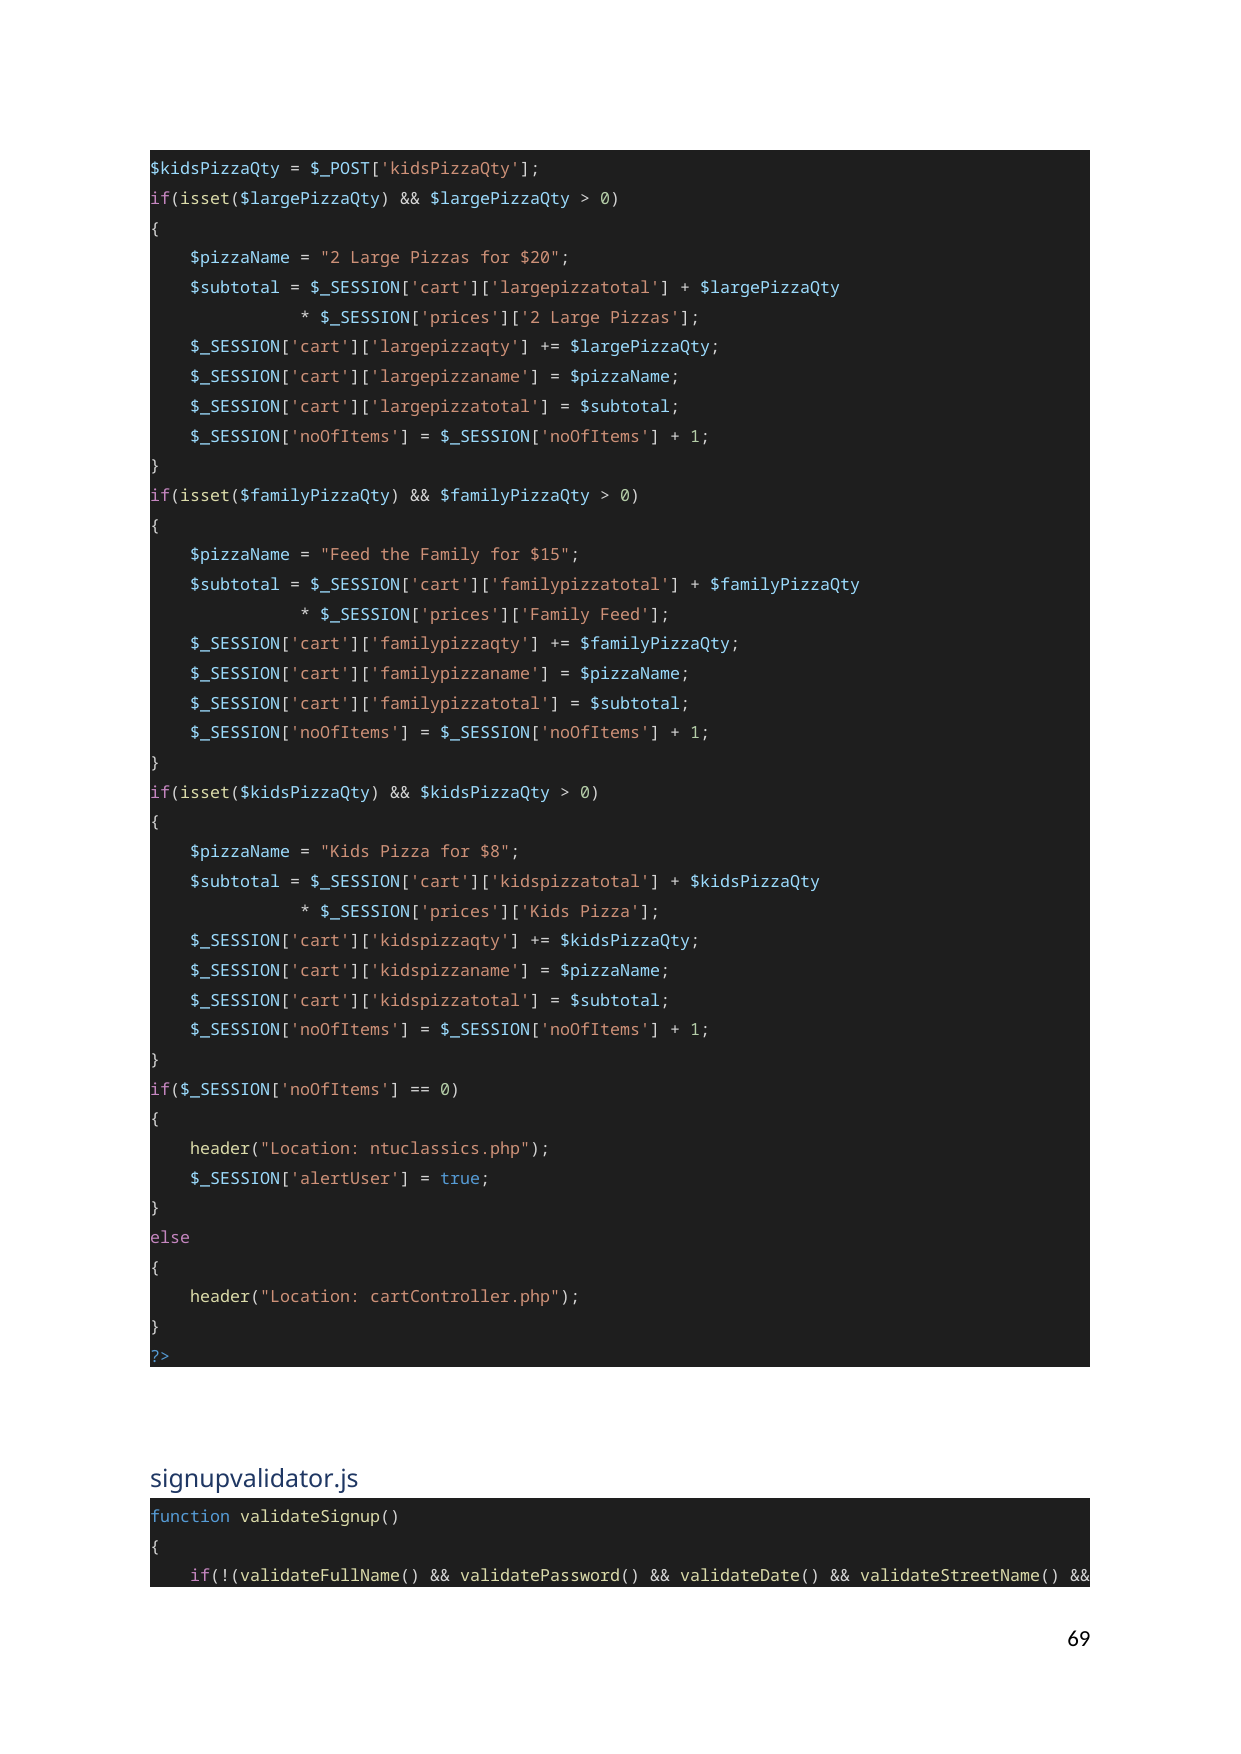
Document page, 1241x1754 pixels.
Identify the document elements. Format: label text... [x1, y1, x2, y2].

text header("Location: ntuclassics.php"); [150, 1130, 1090, 1159]
text $pizzaName = "Kids Pizza for $8"; [150, 833, 1090, 862]
text } [150, 1189, 1090, 1219]
text $_SESSION['cart']['largepizzatotal'] = $subtotal; [150, 387, 1090, 417]
text $_SESSION['noOfItems'] = $_SESSION['noOfItems'] + 1; [150, 1011, 1090, 1041]
text $kidsPizzaQty = $_POST['kidsPizzaQty']; [150, 150, 1090, 180]
text $_SESSION['cart']['familypizzatotal'] = $subtotal; [150, 684, 1090, 714]
text $_SESSION['cart']['largepizzaqty'] += $largePizzaQty; [150, 328, 1090, 358]
text ?> [150, 1337, 1090, 1367]
text function validateSignup() [150, 1498, 1090, 1527]
text $_SESSION['cart']['kidspizzaqty'] += $kidsPizzaQty; [150, 922, 1090, 952]
text * $_SESSION['prices']['Family Feed']; [150, 595, 1090, 625]
text $subtotal = $_SESSION['cart']['familypizzatotal'] + $familyPizzaQty [150, 566, 1090, 595]
text } [150, 447, 1090, 477]
text { [150, 209, 1090, 239]
text { [150, 803, 1090, 833]
subtitle signupvalidator.js [150, 1461, 1090, 1495]
text header("Location: cartController.php"); [150, 1278, 1090, 1308]
text $subtotal = $_SESSION['cart']['largepizzatotal'] + $largePizzaQty [150, 269, 1090, 298]
text $_SESSION['noOfItems'] = $_SESSION['noOfItems'] + 1; [150, 417, 1090, 447]
text $pizzaName = "2 Large Pizzas for $20"; [150, 239, 1090, 269]
text $_SESSION['cart']['kidspizzaname'] = $pizzaName; [150, 952, 1090, 981]
text if($_SESSION['noOfItems'] == 0) [150, 1070, 1090, 1100]
text { [150, 506, 1090, 536]
text * $_SESSION['prices']['2 Large Pizzas']; [150, 298, 1090, 328]
text } [150, 744, 1090, 773]
text $subtotal = $_SESSION['cart']['kidspizzatotal'] + $kidsPizzaQty [150, 862, 1090, 892]
text $pizzaName = "Feed the Family for $15"; [150, 536, 1090, 566]
text { [150, 1527, 1090, 1557]
text $_SESSION['alertUser'] = true; [150, 1159, 1090, 1189]
text $_SESSION['cart']['familypizzaqty'] += $familyPizzaQty; [150, 625, 1090, 655]
text * $_SESSION['prices']['Kids Pizza']; [150, 892, 1090, 922]
text if(isset($kidsPizzaQty) && $kidsPizzaQty > 0) [150, 773, 1090, 803]
text { [150, 1248, 1090, 1278]
text if(isset($familyPizzaQty) && $familyPizzaQty > 0) [150, 477, 1090, 506]
text } [150, 1308, 1090, 1337]
text } [150, 1041, 1090, 1070]
text if(!(validateFullName() && validatePassword() && validateDate() && validateStreetName() && [150, 1557, 1090, 1587]
text $_SESSION['cart']['familypizzaname'] = $pizzaName; [150, 655, 1090, 684]
text $_SESSION['cart']['largepizzaname'] = $pizzaName; [150, 358, 1090, 387]
text $_SESSION['cart']['kidspizzatotal'] = $subtotal; [150, 981, 1090, 1011]
text if(isset($largePizzaQty) && $largePizzaQty > 0) [150, 180, 1090, 209]
text $_SESSION['noOfItems'] = $_SESSION['noOfItems'] + 1; [150, 714, 1090, 744]
text else [150, 1219, 1090, 1248]
text { [150, 1100, 1090, 1130]
